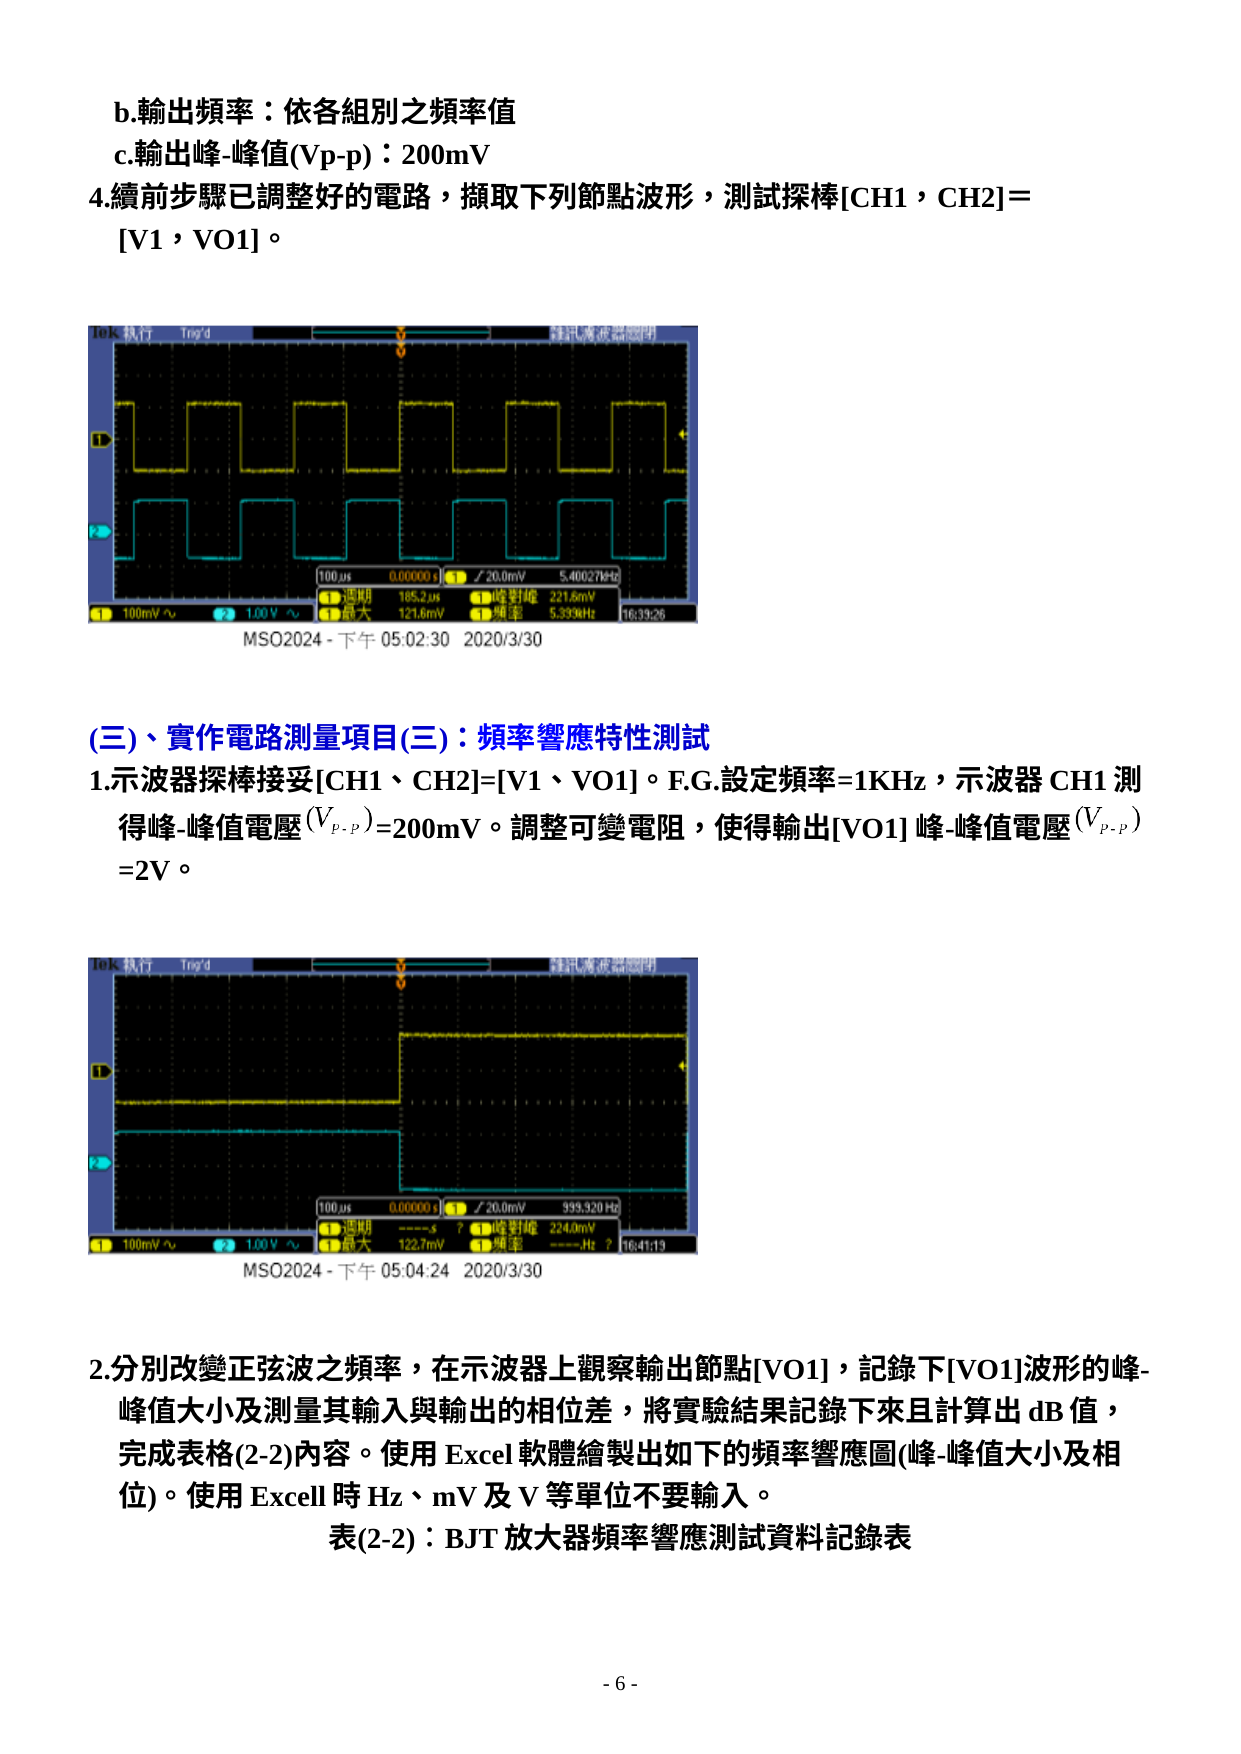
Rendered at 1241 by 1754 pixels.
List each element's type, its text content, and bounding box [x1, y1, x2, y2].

text c.輸出峰-峰值(Vp-p)：200mV [114, 131, 1152, 173]
picture [88, 257, 698, 715]
text 表(2-2)︰BJT放大器頻率響應測試資料記錄表 [89, 1515, 1152, 1557]
text 2.分別改變正弦波之頻率，在示波器上觀察輸出節點[VO1]，記錄下[VO1]波形的峰-峰值大小及測量其輸入與輸出的相位差，將實驗結果記錄下來且計算出dB值，完成表格(2-2)內容。使用Excel軟體繪製出如下的頻率響應圖(峰-峰值大小及相位)。使用Excell時Hz、mV及V等單位不要輸入。 [89, 1346, 1152, 1515]
text 4.續前步驟已調整好的電路，擷取下列節點波形，測試探棒[CH1，CH2]＝[V1，VO1]。 [89, 173, 1152, 258]
text b.輸出頻率：依各組別之頻率值 [114, 89, 1152, 131]
text 1.示波器探棒接妥[CH1、CH2]=[V1、VO1]。F.G.設定頻率=1KHz，示波器CH1測得峰-峰值電壓=200mV。調整可變電阻，使得輸出[VO1] 峰-峰值電壓=2V。 [89, 757, 1152, 889]
text (三)、實作電路測量項目(三)：頻率響應特性測試 [89, 714, 1152, 757]
picture [88, 889, 698, 1346]
